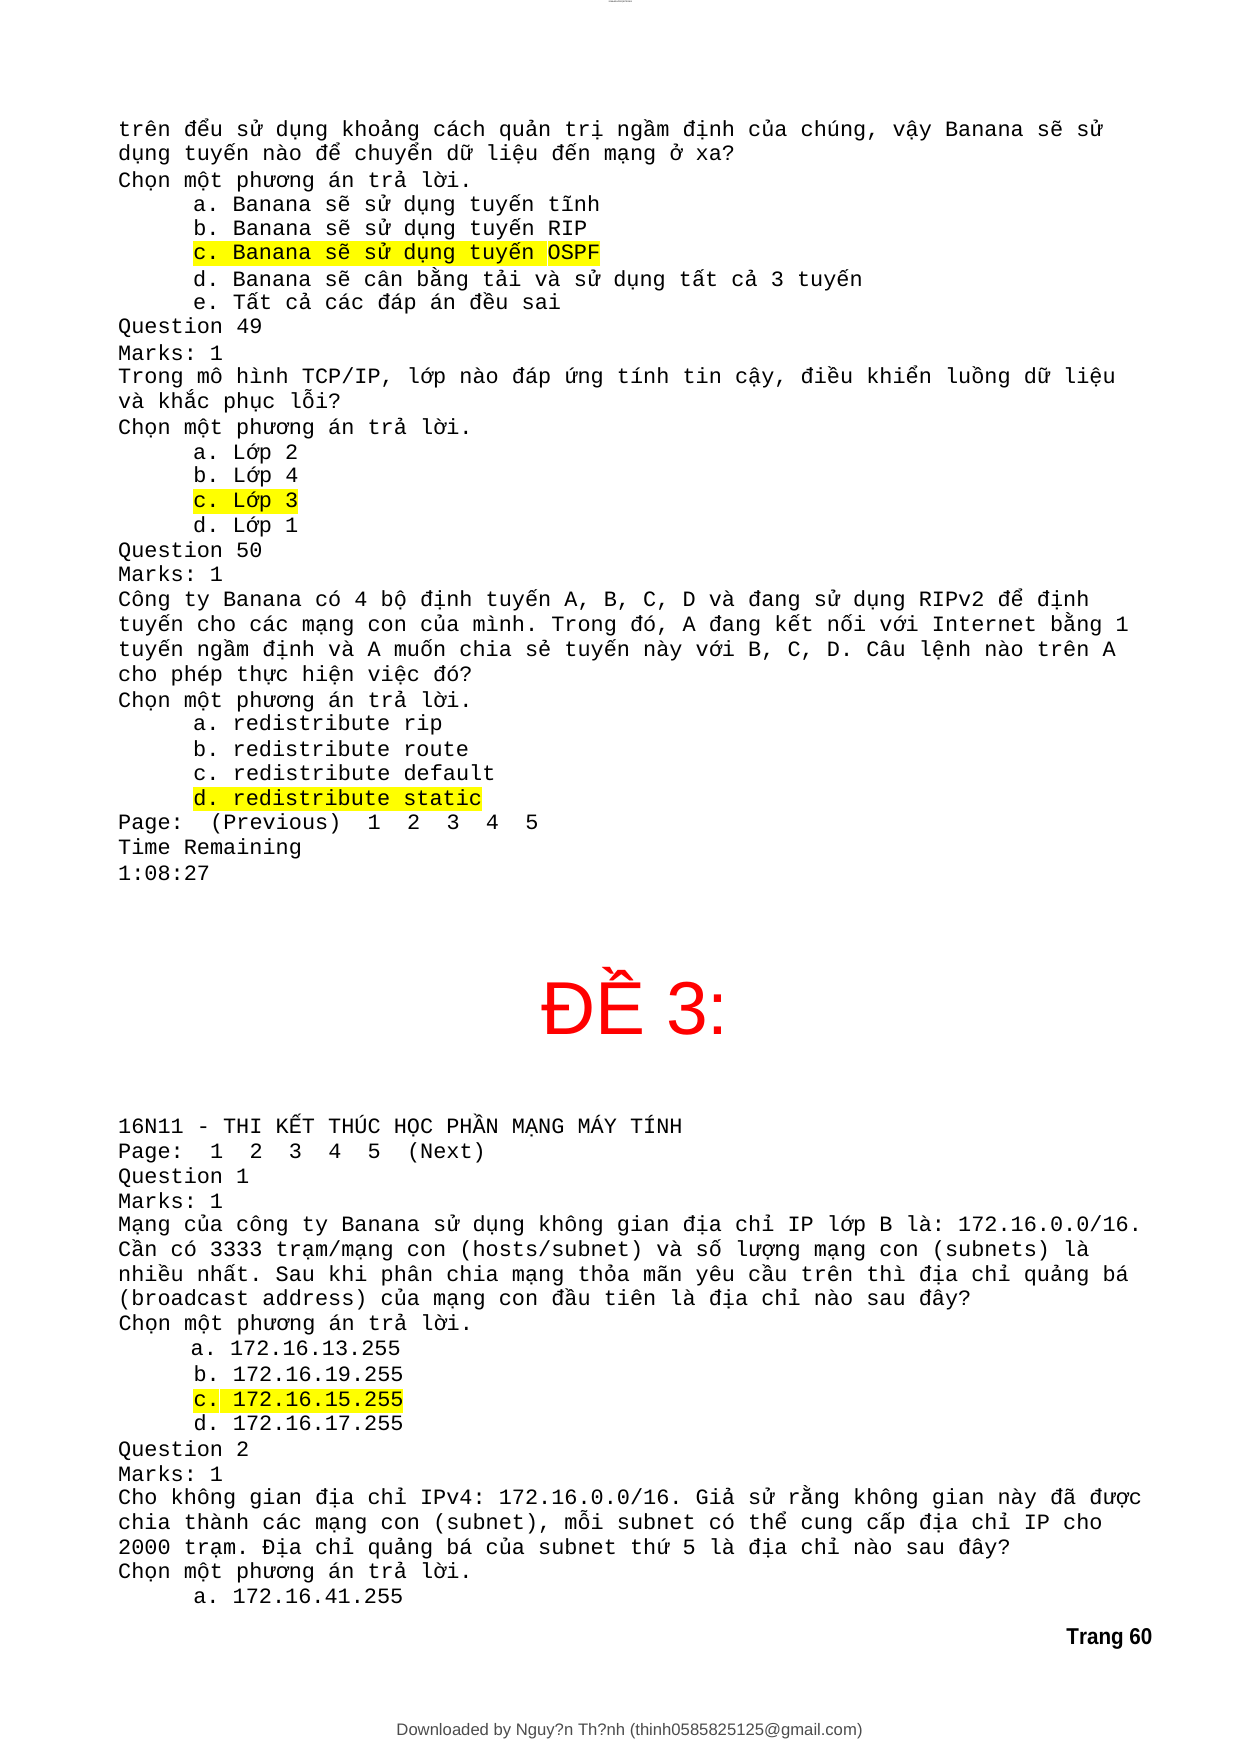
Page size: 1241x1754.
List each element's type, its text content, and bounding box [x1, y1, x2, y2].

text Chọn một phương án trả lời. [118, 415, 1163, 440]
list redistribute default d. redistribute static [193, 762, 495, 811]
text 1:08:27 [118, 861, 1163, 886]
text Mạng của công ty Banana sử dụng không gian địa chỉ IP lớp B là: 172.16.0.0/16. Cần có 3333 trạm/mạng con (hosts/subnet) và số lượng mạng con (subnets) là nhiều nhất. Sau khi phân chia mạng thỏa mãn yêu cầu trên thì địa chỉ quảng bá (broadcast address) của mạng con đầu tiên là địa chỉ nào sau đây? [118, 1213, 1143, 1312]
text Chọn một phương án trả lời. [118, 167, 1163, 192]
subtitle ĐỀ 3: [192, 964, 1078, 1050]
text c. 172.16.15.255 [124, 1387, 473, 1412]
list redistribute rip [193, 712, 1163, 737]
text Công ty Banana có 4 bộ định tuyến A, B, C, D và đang sử dụng RIPv2 để định tuyến cho các mạng con của mình. Trong đó, A đang kết nối với Internet bằng 1 tuyến ngầm định và A muốn chia sẻ tuyến này với B, C, D. Câu lệnh nào trên A cho phép thực hiện việc đó? [118, 588, 1130, 688]
text Marks: 1 [118, 1461, 1163, 1486]
list Tất cả các đáp án đều sai Question 49 [118, 291, 561, 341]
text d. 172.16.17.255 [124, 1412, 473, 1436]
text Page: (Previous) 1 2 3 4 5 Time Remaining [118, 811, 538, 861]
text Cho không gian địa chỉ IPv4: 172.16.0.0/16. Giả sử rằng không gian này đã được chia thành các mạng con (subnet), mỗi subnet có thể cung cấp địa chỉ IP cho 2000 trạm. Địa chỉ quảng bá của subnet thứ 5 là địa chỉ nào sau đây? [118, 1486, 1143, 1561]
text Marks: 1 [118, 341, 1163, 365]
text b. 172.16.19.255 [124, 1362, 473, 1387]
text Question 2 [118, 1437, 1163, 1461]
text d. Lớp 1 Question 50 Marks: 1 [118, 514, 300, 588]
list Banana sẽ cân bằng tải và sử dụng tất cả 3 tuyến [193, 266, 1163, 291]
text Question 1 [118, 1164, 1163, 1188]
text Trang 60 [102, 1623, 1152, 1649]
list Lớp 4 c. Lớp 3 [193, 464, 298, 489]
text Chọn một phương án trả lời. a. 172.16.13.255 [118, 1313, 473, 1362]
text Marks: 1 [118, 1188, 1163, 1213]
text Chọn một phương án trả lời. a. 172.16.41.255 [118, 1561, 474, 1610]
text Chọn một phương án trả lời. [118, 688, 1163, 712]
text trên đểu sử dụng khoảng cách quản trị ngầm định của chúng, vậy Banana sẽ sử dụng tuyến nào để chuyển dữ liệu đến mạng ở xa? [118, 118, 1104, 167]
list Banana sẽ sử dụng tuyến RIP c. Banana sẽ sử dụng tuyến OSPF [193, 217, 601, 266]
list redistribute route [193, 737, 1163, 762]
list Banana sẽ sử dụng tuyến tĩnh [193, 192, 1163, 217]
text Page: 1 2 3 4 5 (Next) [118, 1139, 1163, 1164]
list Lớp 2 [193, 440, 1163, 464]
text 16N11 - THI KẾT THÚC HỌC PHẦN MẠNG MÁY TÍNH [118, 1114, 1163, 1139]
text Trong mô hình TCP/IP, lớp nào đáp ứng tính tin cậy, điều khiển luồng dữ liệu và khắc phục lỗi? [118, 365, 1117, 415]
